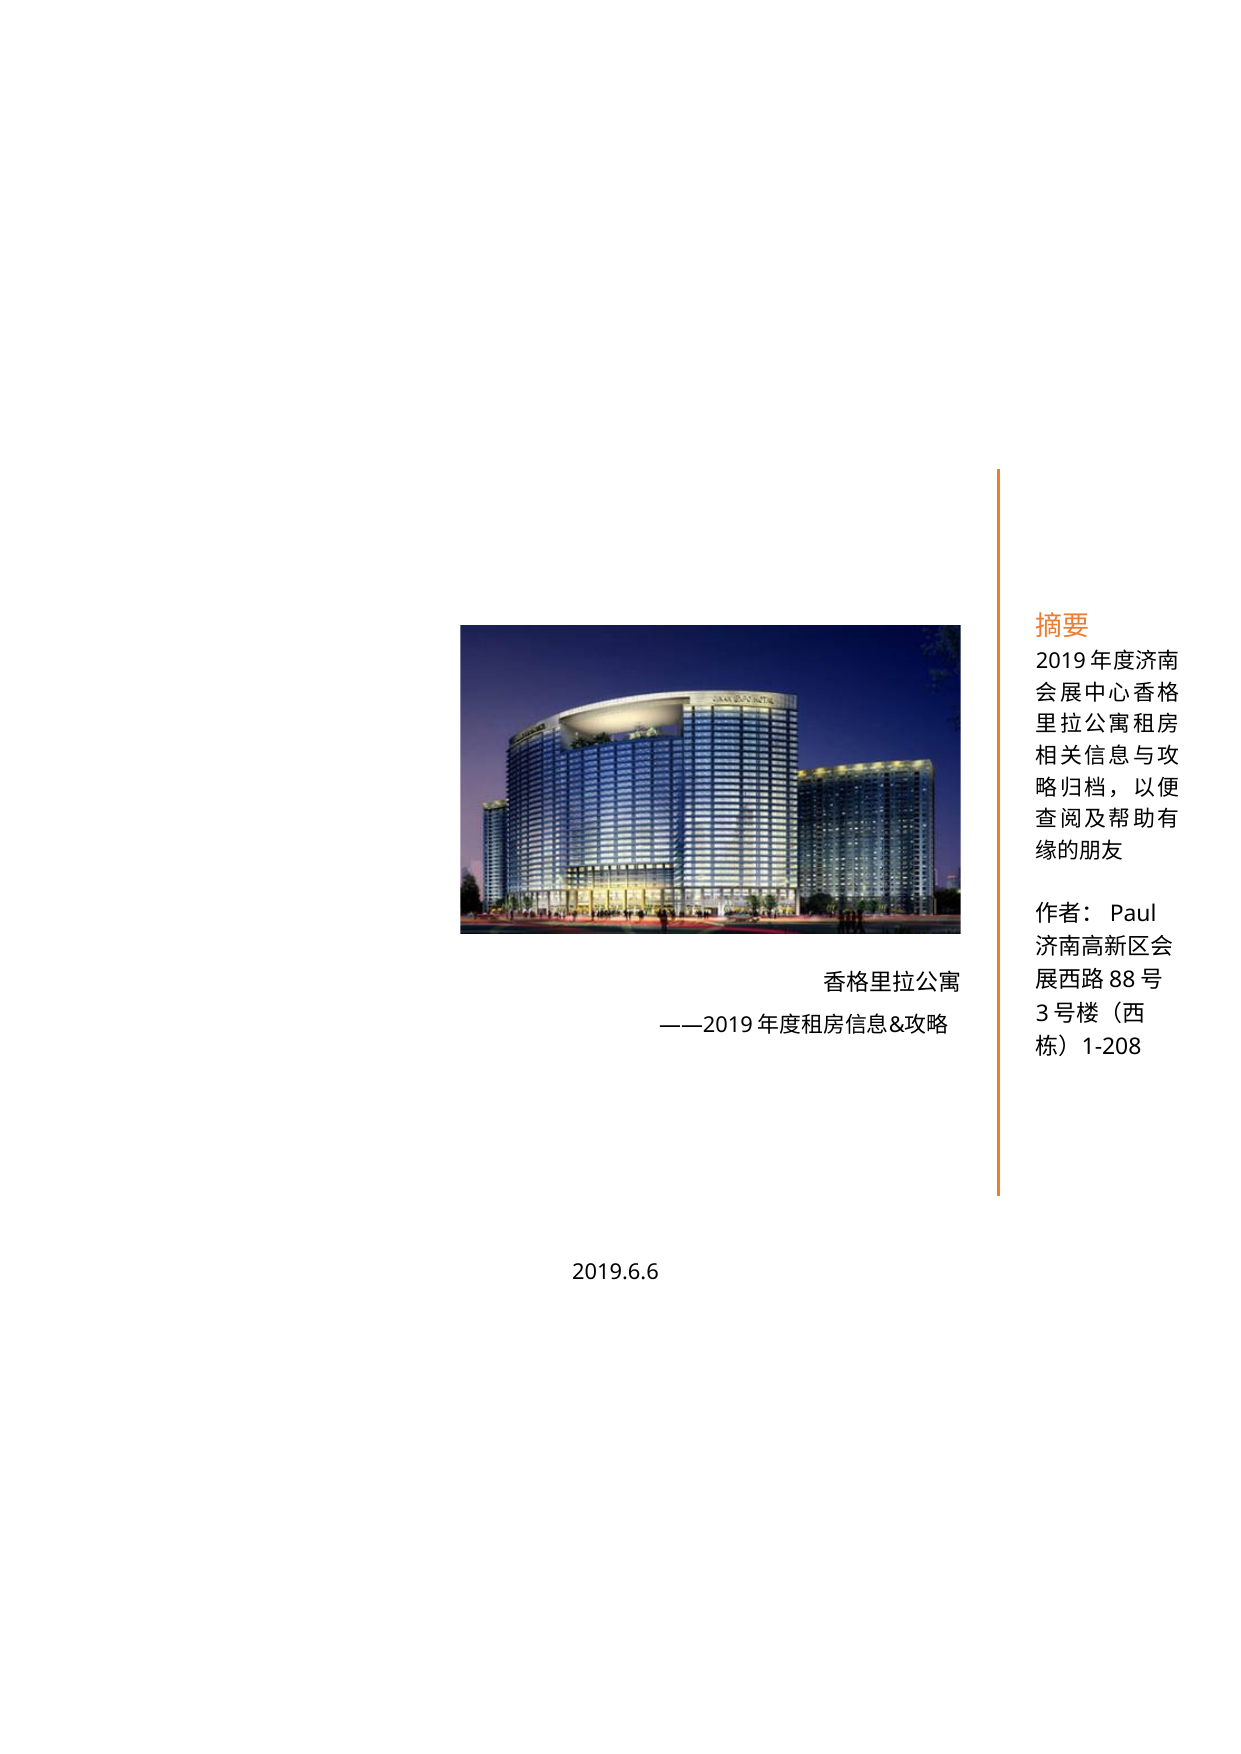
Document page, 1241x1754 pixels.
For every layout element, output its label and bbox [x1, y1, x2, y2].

picture [460, 625, 961, 934]
